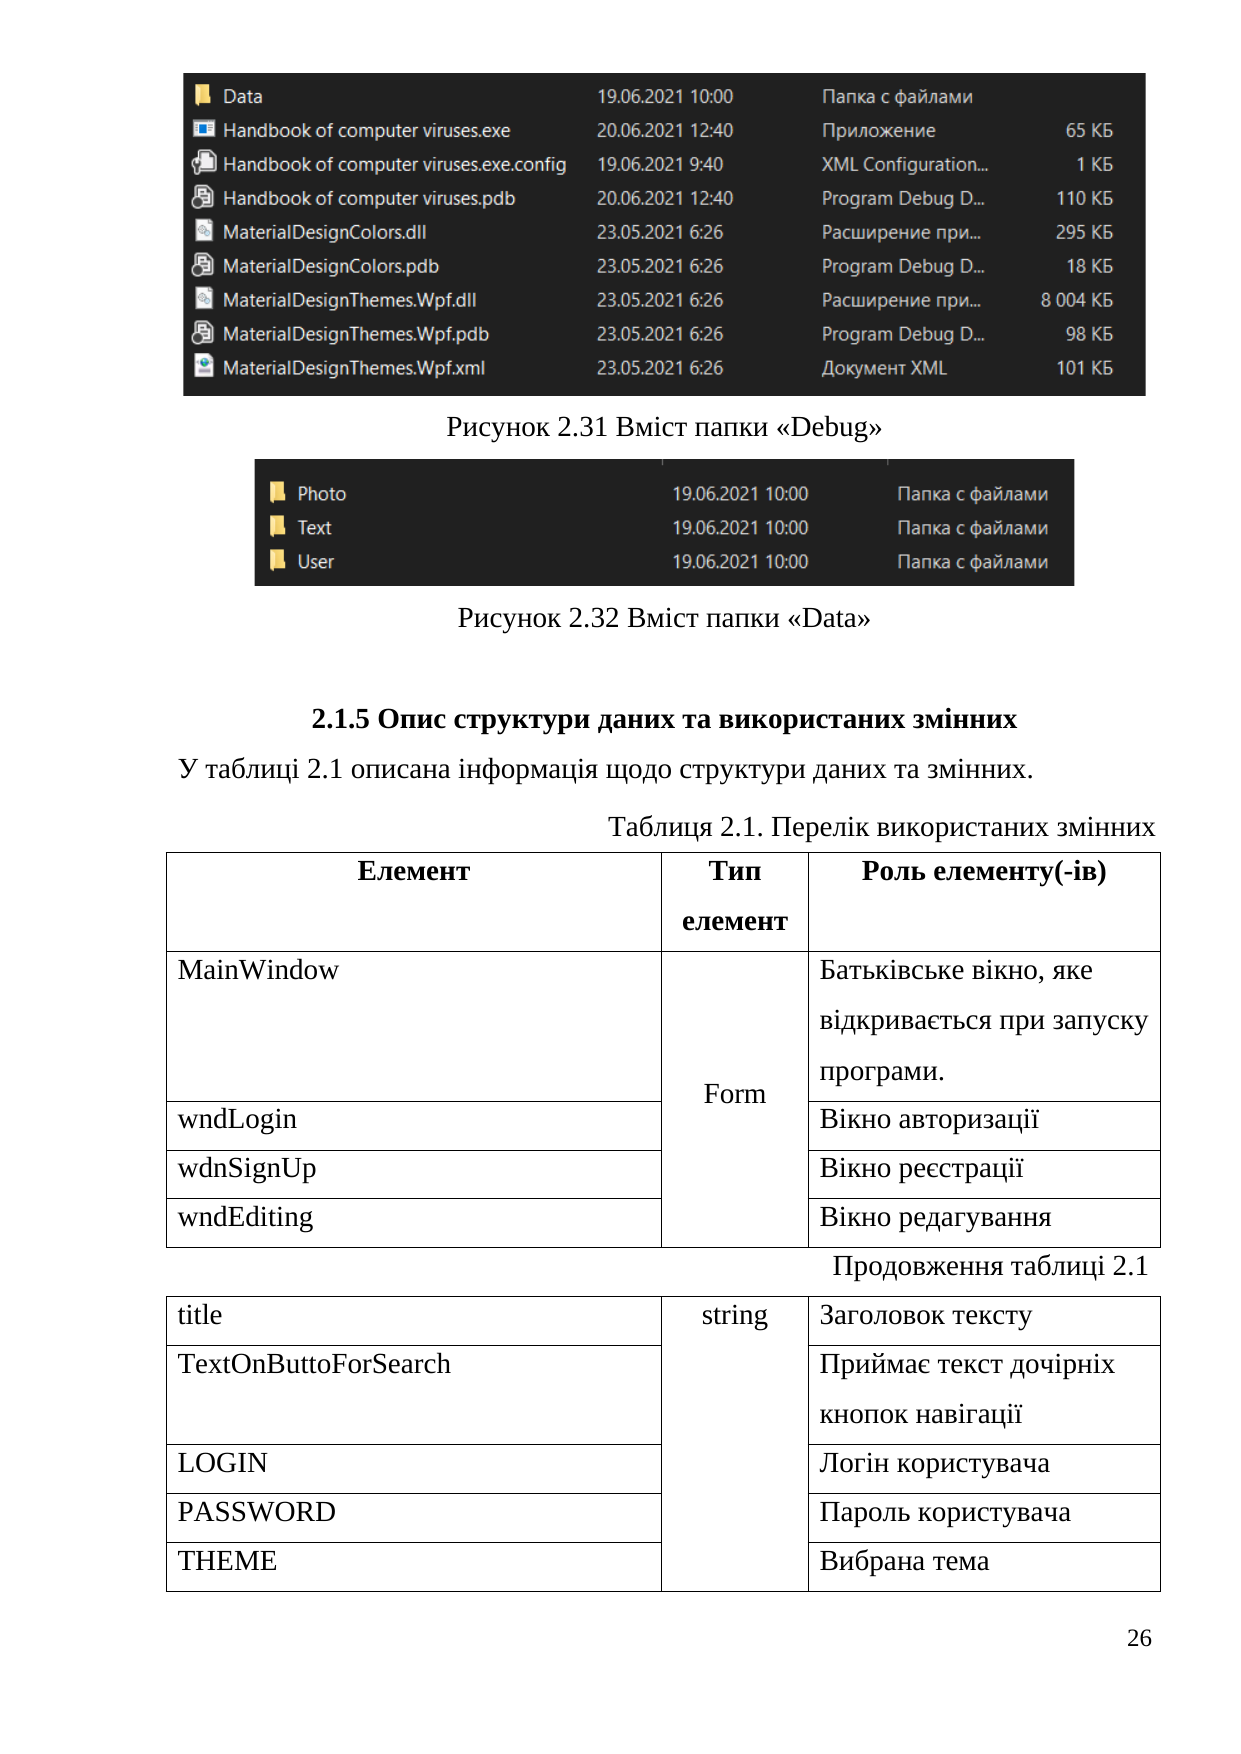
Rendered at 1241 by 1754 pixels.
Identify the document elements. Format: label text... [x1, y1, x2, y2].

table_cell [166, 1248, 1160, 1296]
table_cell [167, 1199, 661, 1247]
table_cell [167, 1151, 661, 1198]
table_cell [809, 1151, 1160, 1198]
text Рисунок 2.31 Вміст папки «Debug» [177, 409, 1152, 443]
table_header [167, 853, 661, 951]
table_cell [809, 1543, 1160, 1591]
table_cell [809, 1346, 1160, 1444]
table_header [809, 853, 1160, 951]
picture [183, 73, 1146, 396]
text 2.1.5 Опис структури даних та використаних змінних [177, 701, 1152, 734]
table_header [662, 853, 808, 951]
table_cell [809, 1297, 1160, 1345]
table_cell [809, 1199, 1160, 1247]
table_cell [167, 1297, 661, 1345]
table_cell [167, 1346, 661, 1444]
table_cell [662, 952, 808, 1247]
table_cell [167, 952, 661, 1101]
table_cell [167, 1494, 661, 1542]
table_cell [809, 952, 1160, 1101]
text Рисунок 2.32 Вміст папки «Data» [177, 600, 1152, 634]
picture [254, 459, 1075, 586]
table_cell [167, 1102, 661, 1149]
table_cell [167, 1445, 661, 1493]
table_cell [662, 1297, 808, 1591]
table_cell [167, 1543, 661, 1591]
text У таблиці 2.1 описана інформація щодо структури даних та змінних. [177, 751, 1152, 785]
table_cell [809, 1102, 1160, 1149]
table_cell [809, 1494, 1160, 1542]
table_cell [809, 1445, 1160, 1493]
